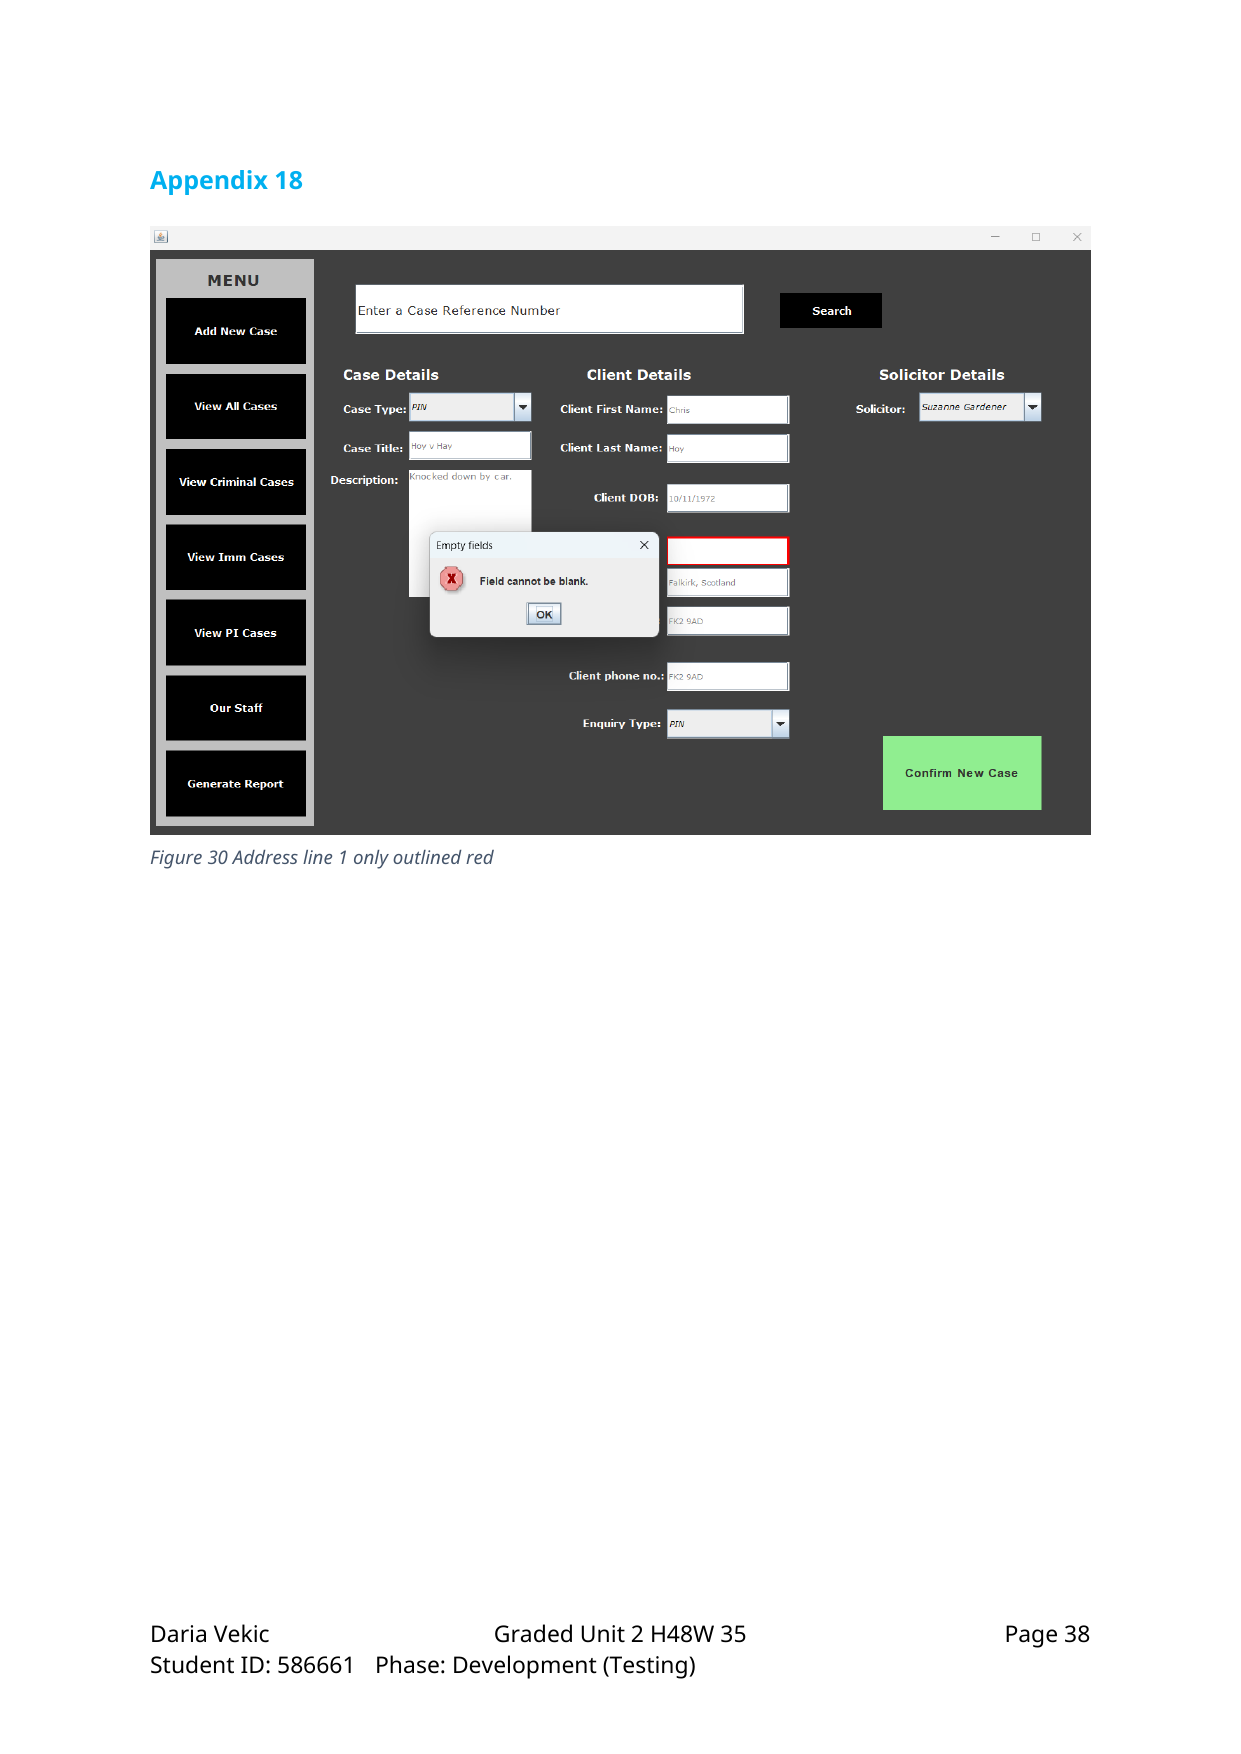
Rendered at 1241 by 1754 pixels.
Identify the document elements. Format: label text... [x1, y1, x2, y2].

subtitle Appendix 18 [150, 162, 1090, 197]
picture [150, 226, 1091, 835]
